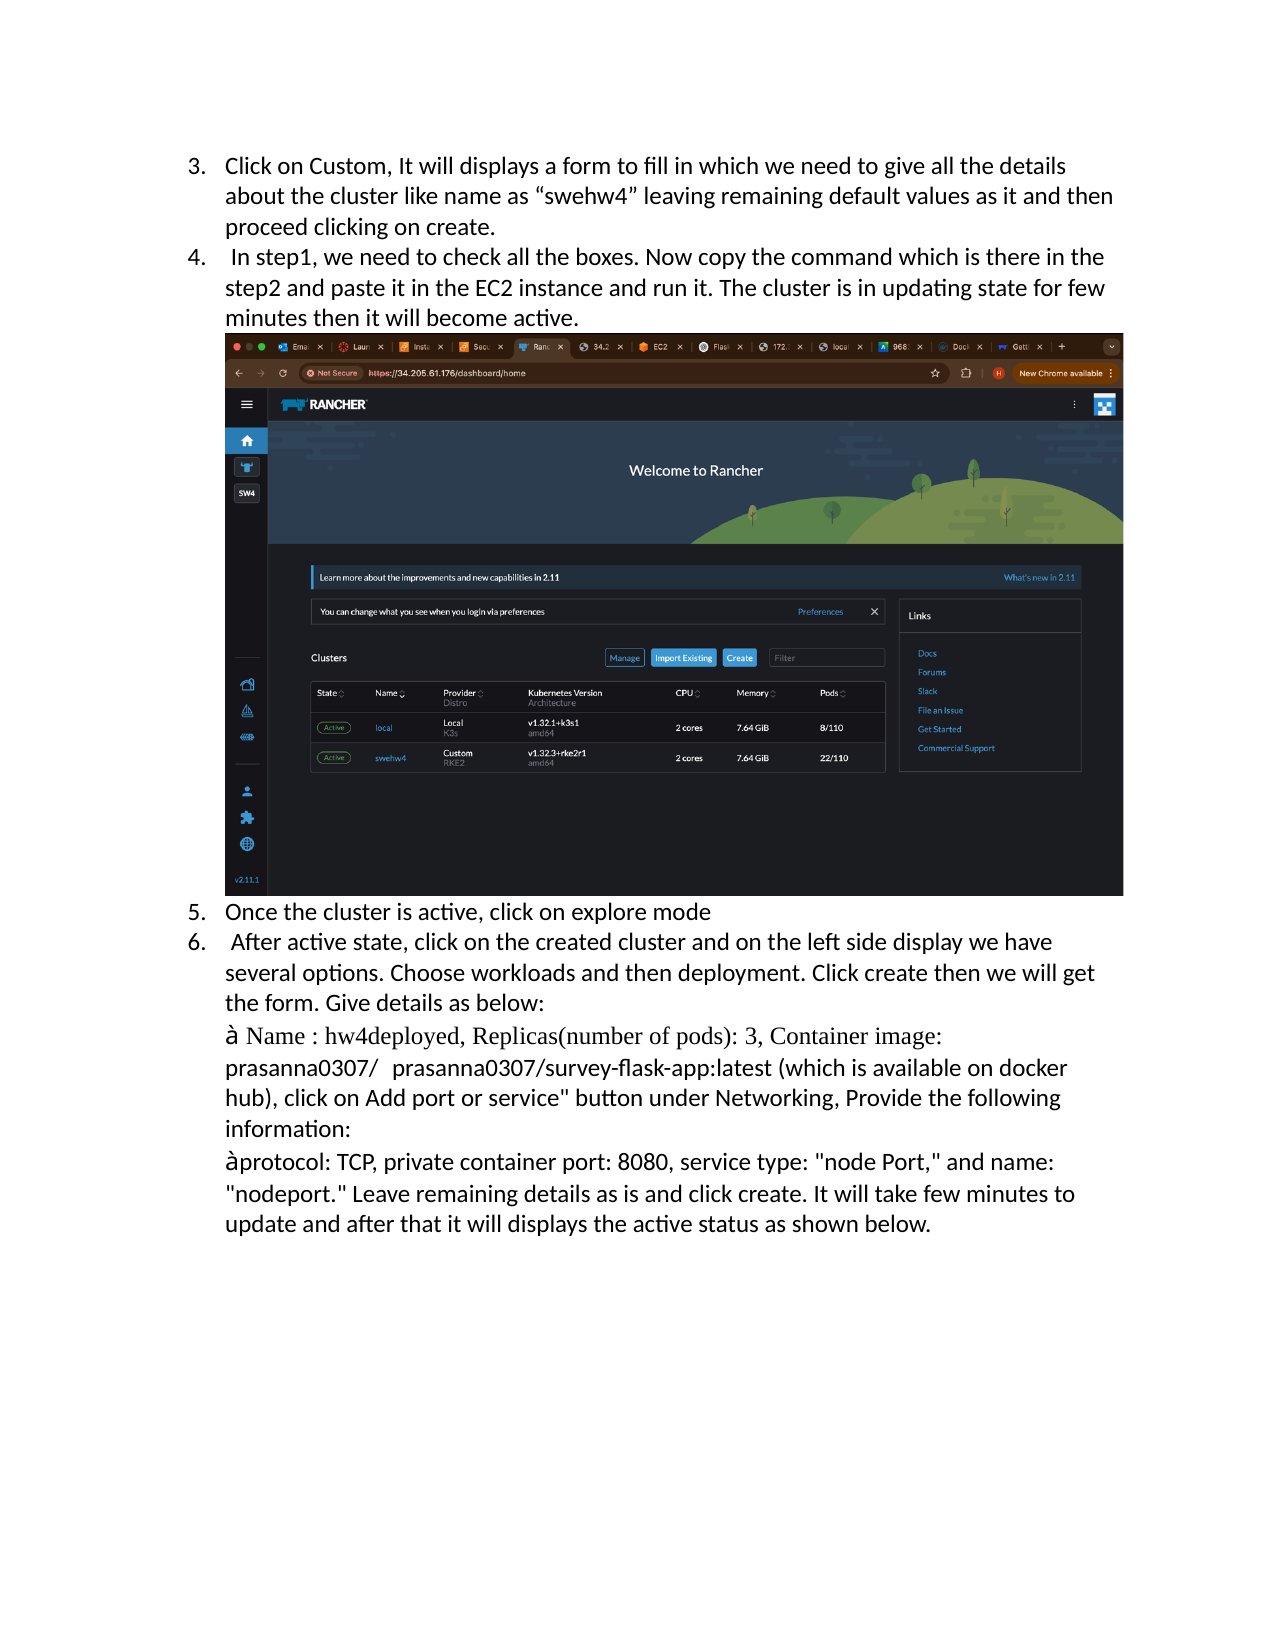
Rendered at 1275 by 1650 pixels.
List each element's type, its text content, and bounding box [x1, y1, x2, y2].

list prasanna0307/ prasanna0307/survey-flask-app:latest (which is available on docker hub), click on Add port or service" button under Networking, Provide the following information: [225, 1052, 1125, 1144]
picture [225, 333, 1124, 896]
list àprotocol: TCP, private container port: 8080, service type: "node Port," and name: "nodeport." Leave remaining details as is and click create. It will take few minutes to update and after that it will displays the active status as shown below. [225, 1144, 1125, 1239]
list In step1, we need to check all the boxes. Now copy the command which is there in the step2 and paste it in the EC2 instance and run it. The cluster is in updating state for few minutes then it will become active. [187, 242, 1125, 333]
text à Name : hw4deployed, Replicas(number of pods): 3, Container image: [150, 1018, 1125, 1052]
list After active state, click on the created cluster and on the left side display we have several options. Choose workloads and then deployment. Click create then we will get the form. Give details as below: [187, 926, 1125, 1018]
list Once the cluster is active, click on explore mode [187, 896, 1125, 926]
list Click on Custom, It will displays a form to fill in which we need to give all the details about the cluster like name as “swehw4” leaving remaining default values as it and then proceed clicking on create. [187, 150, 1125, 242]
